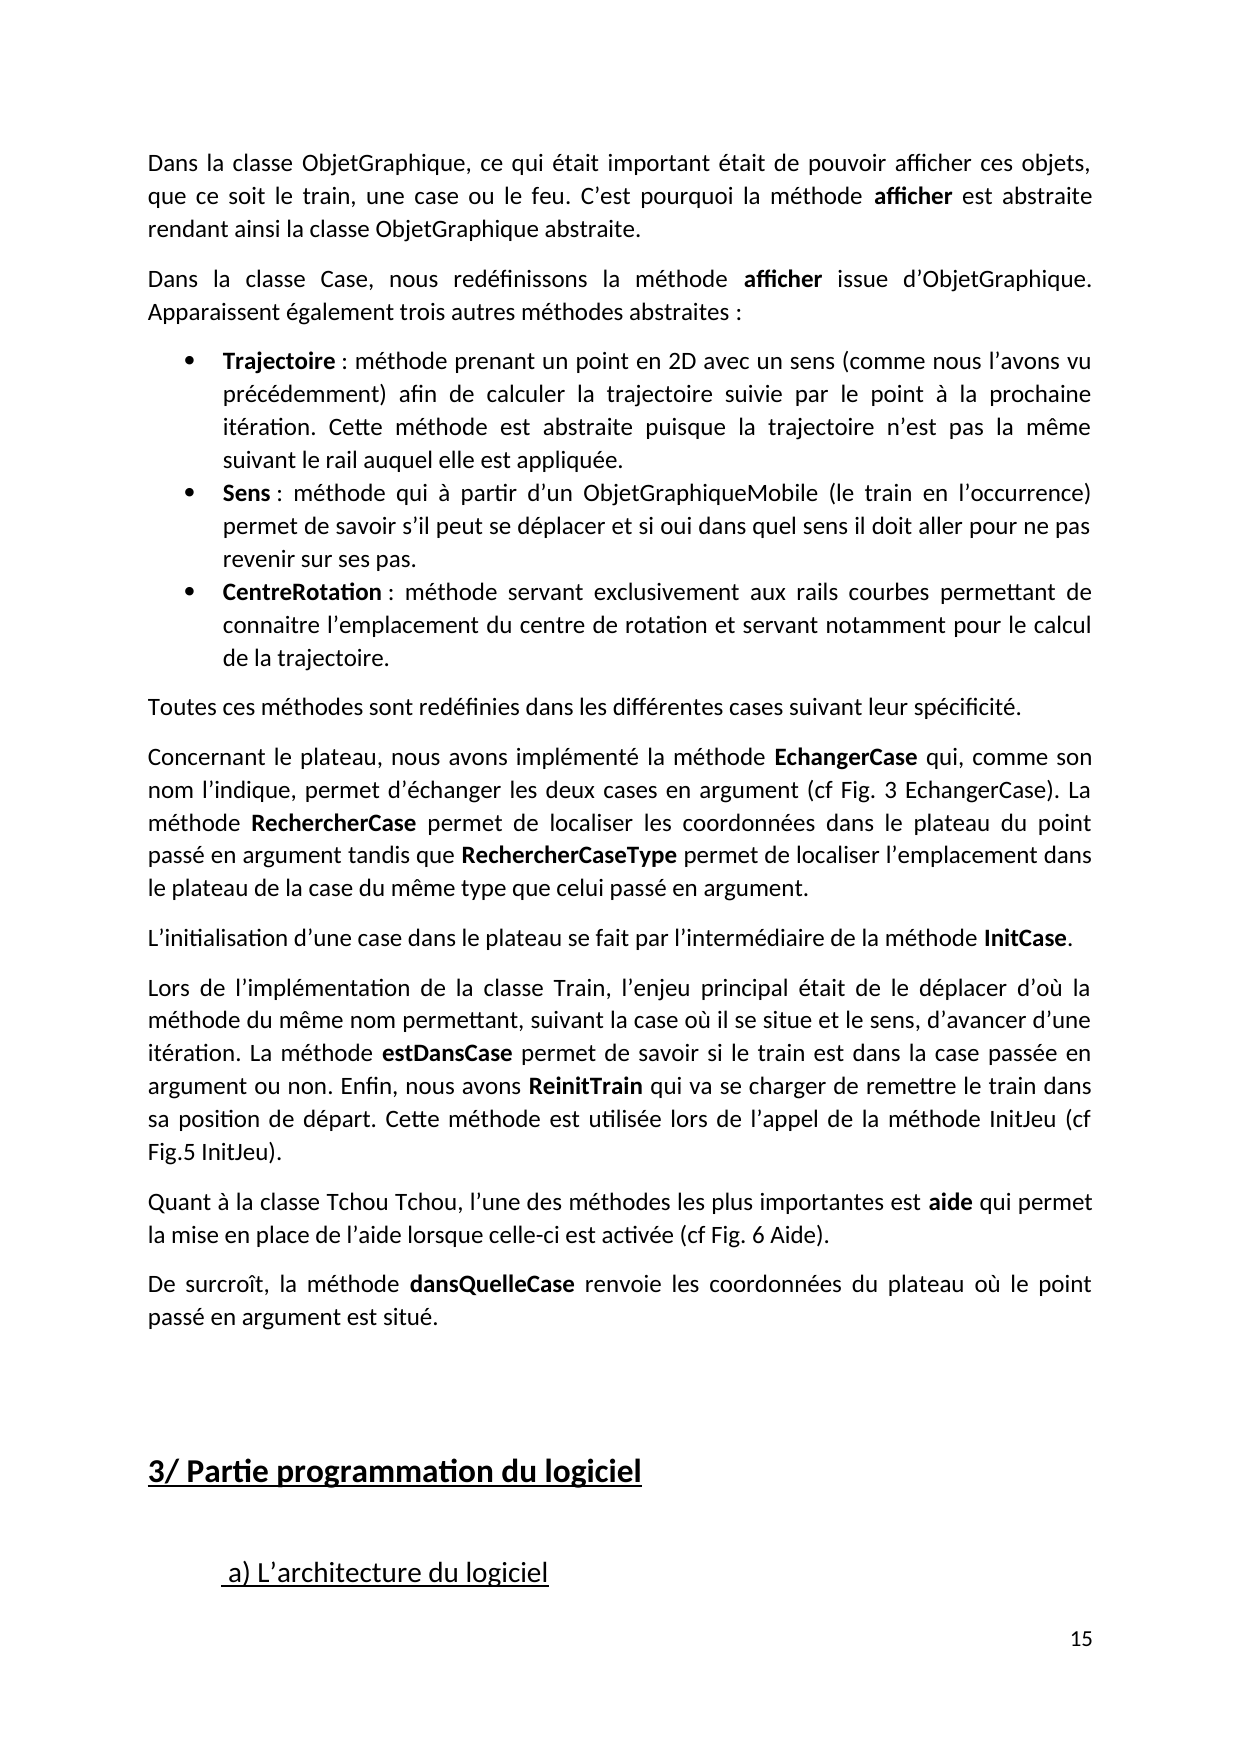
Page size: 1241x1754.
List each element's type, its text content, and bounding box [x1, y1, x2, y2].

text Concernant le plateau, nous avons implémenté la méthode EchangerCase qui, comme son nom l’indique, permet d’échanger les deux cases en argument (cf Fig. 3 EchangerCase). La méthode RechercherCase permet de localiser les coordonnées dans le plateau du point passé en argument tandis que RechercherCaseType permet de localiser l’emplacement dans le plateau de la case du même type que celui passé en argument. [148, 741, 1093, 903]
subtitle a) L’architecture du logiciel [148, 1554, 1093, 1590]
text De surcroît, la méthode dansQuelleCase renvoie les coordonnées du plateau où le point passé en argument est situé. [148, 1268, 1093, 1332]
list Sens : méthode qui à partir d’un ObjetGraphiqueMobile (le train en l’occurrence) permet de savoir s’il peut se déplacer et si oui dans quel sens il doit aller pour ne pas revenir sur ses pas. [185, 477, 1093, 573]
text Dans la classe ObjetGraphique, ce qui était important était de pouvoir afficher ces objets, que ce soit le train, une case ou le feu. C’est pourquoi la méthode afficher est abstraite rendant ainsi la classe ObjetGraphique abstraite. [148, 148, 1093, 244]
list Trajectoire : méthode prenant un point en 2D avec un sens (comme nous l’avons vu précédemment) afin de calculer la trajectoire suivie par le point à la prochaine itération. Cette méthode est abstraite puisque la trajectoire n’est pas la même suivant le rail auquel elle est appliquée. [185, 346, 1093, 475]
text Toutes ces méthodes sont redéfinies dans les différentes cases suivant leur spécificité. [148, 691, 1093, 722]
text Quant à la classe Tchou Tchou, l’une des méthodes les plus importantes est aide qui permet la mise en place de l’aide lorsque celle-ci est activée (cf Fig. 6 Aide). [148, 1186, 1093, 1249]
text L’initialisation d’une case dans le plateau se fait par l’intermédiaire de la méthode InitCase. [148, 922, 1093, 953]
list CentreRotation : méthode servant exclusivement aux rails courbes permettant de connaitre l’emplacement du centre de rotation et servant notamment pour le calcul de la trajectoire. [185, 576, 1093, 672]
text Dans la classe Case, nous redéfinissons la méthode afficher issue d’ObjetGraphique. Apparaissent également trois autres méthodes abstraites : [148, 263, 1093, 326]
text Lors de l’implémentation de la classe Train, l’enjeu principal était de le déplacer d’où la méthode du même nom permettant, suivant la case où il se situe et le sens, d’avancer d’une itération. La méthode estDansCase permet de savoir si le train est dans la case passée en argument ou non. Enfin, nous avons ReinitTrain qui va se charger de remettre le train dans sa position de départ. Cette méthode est utilisée lors de l’appel de la méthode InitJeu (cf Fig.5 InitJeu). [148, 972, 1093, 1167]
subtitle 3/ Partie programmation du logiciel [148, 1450, 1093, 1491]
